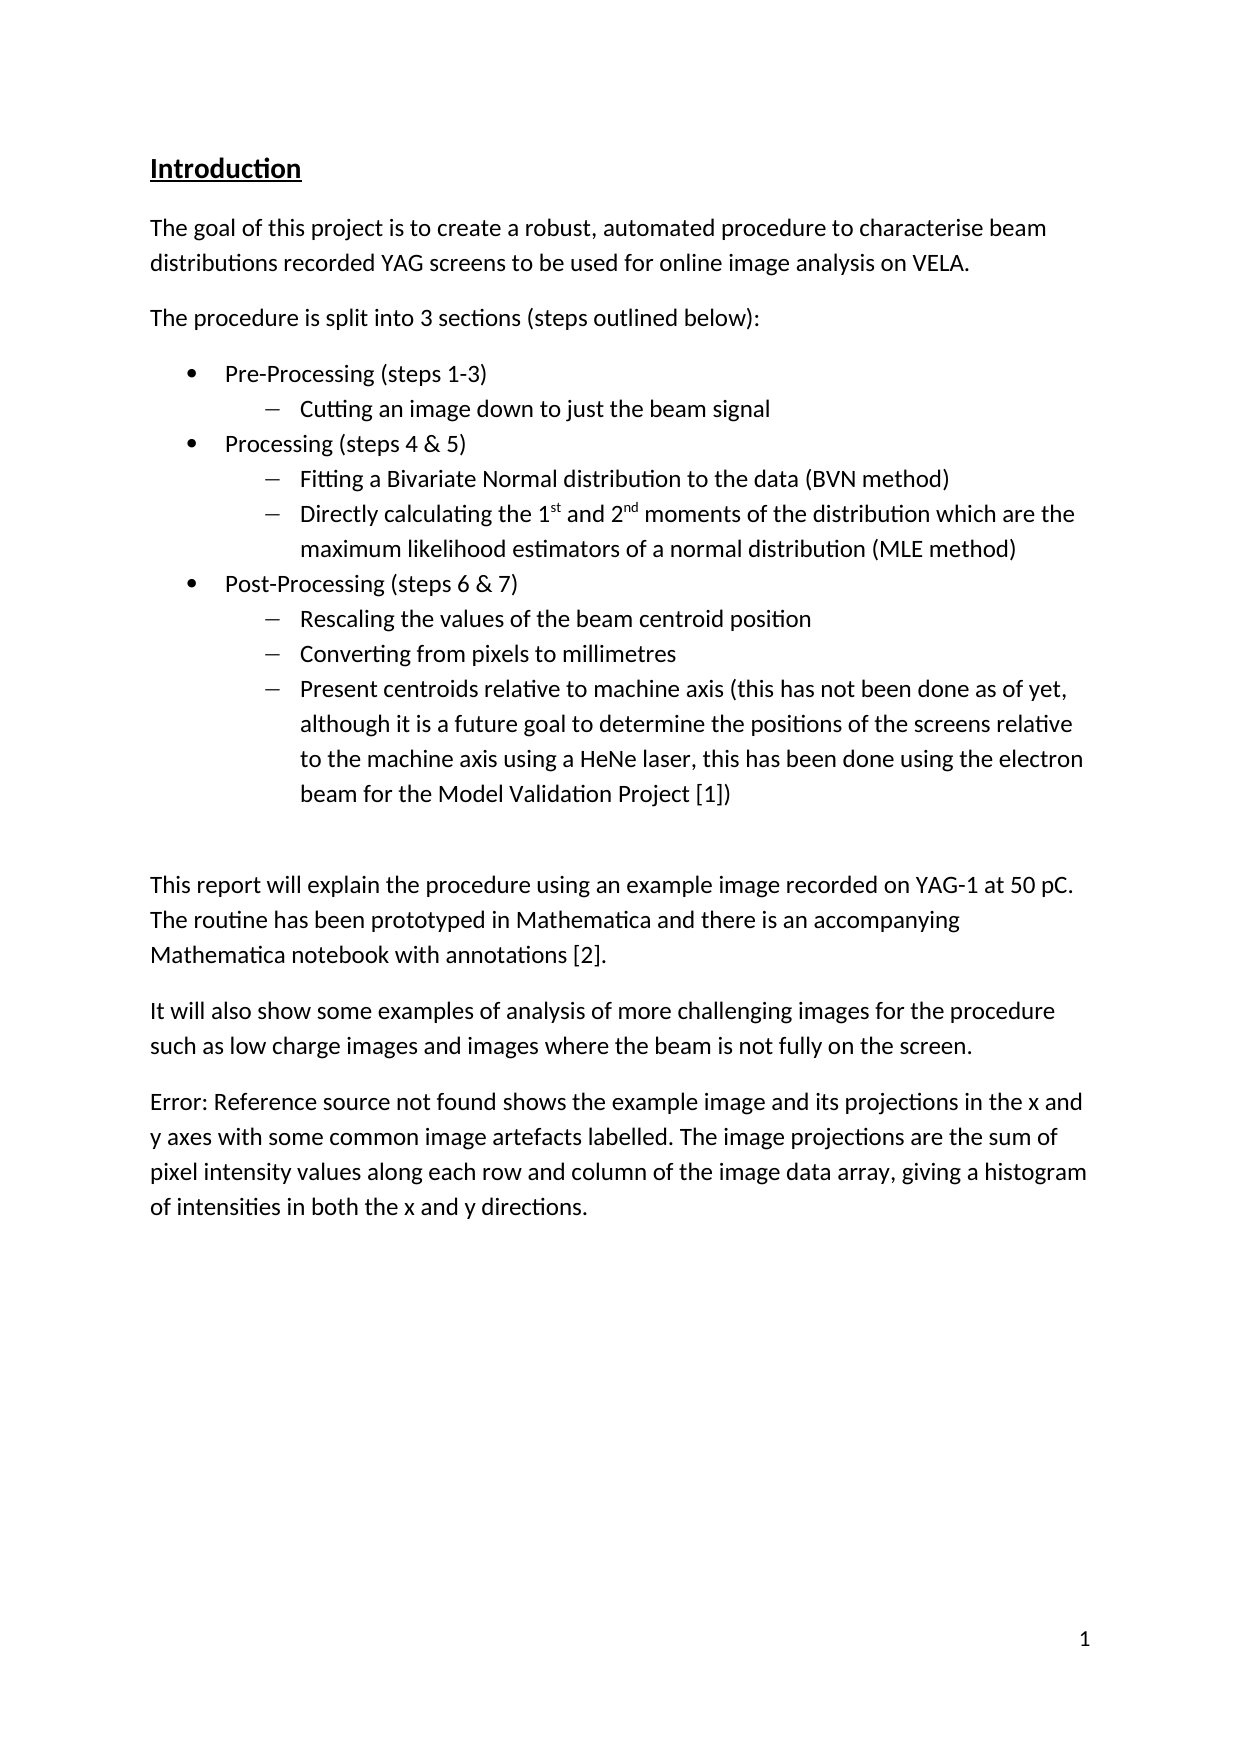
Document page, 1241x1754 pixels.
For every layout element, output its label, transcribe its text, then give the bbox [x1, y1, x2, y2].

list Converting from pixels to millimetres [262, 638, 1090, 669]
text Figure 1 shows the example image and its projections in the x and y axes with some common image artefacts labelled. The image projections are the sum of pixel intensity values along each row and column of the image data array, giving a histogram of intensities in both the x and y directions. [150, 1086, 1090, 1221]
list Post-Processing (steps 6 & 7) [187, 568, 1090, 599]
text Introduction [150, 150, 1090, 186]
list Fitting a Bivariate Normal distribution to the data (BVN method) [262, 463, 1090, 494]
list Present centroids relative to machine axis (this has not been done as of yet, although it is a future goal to determine the positions of the screens relative to the machine axis using a HeNe laser, this has been done using the electron beam for the Model Validation Project [1]) [262, 673, 1090, 809]
text It will also show some examples of analysis of more challenging images for the procedure such as low charge images and images where the beam is not fully on the screen. [150, 995, 1090, 1061]
list Directly calculating the 1st and 2nd moments of the distribution which are the maximum likelihood estimators of a normal distribution (MLE method) [262, 498, 1090, 564]
text The procedure is split into 3 sections (steps outlined below): [150, 303, 1090, 333]
list Pre-Processing (steps 1-3) [187, 358, 1090, 389]
list Cutting an image down to just the beam signal [262, 393, 1090, 424]
list Rescaling the values of the beam centroid position [262, 603, 1090, 634]
text The goal of this project is to create a robust, automated procedure to characterise beam distributions recorded YAG screens to be used for online image analysis on VELA. [150, 212, 1090, 277]
text This report will explain the procedure using an example image recorded on YAG-1 at 50 pC. The routine has been prototyped in Mathematica and there is an accompanying Mathematica notebook with annotations [2]. [150, 869, 1090, 970]
list Processing (steps 4 & 5) [187, 428, 1090, 459]
